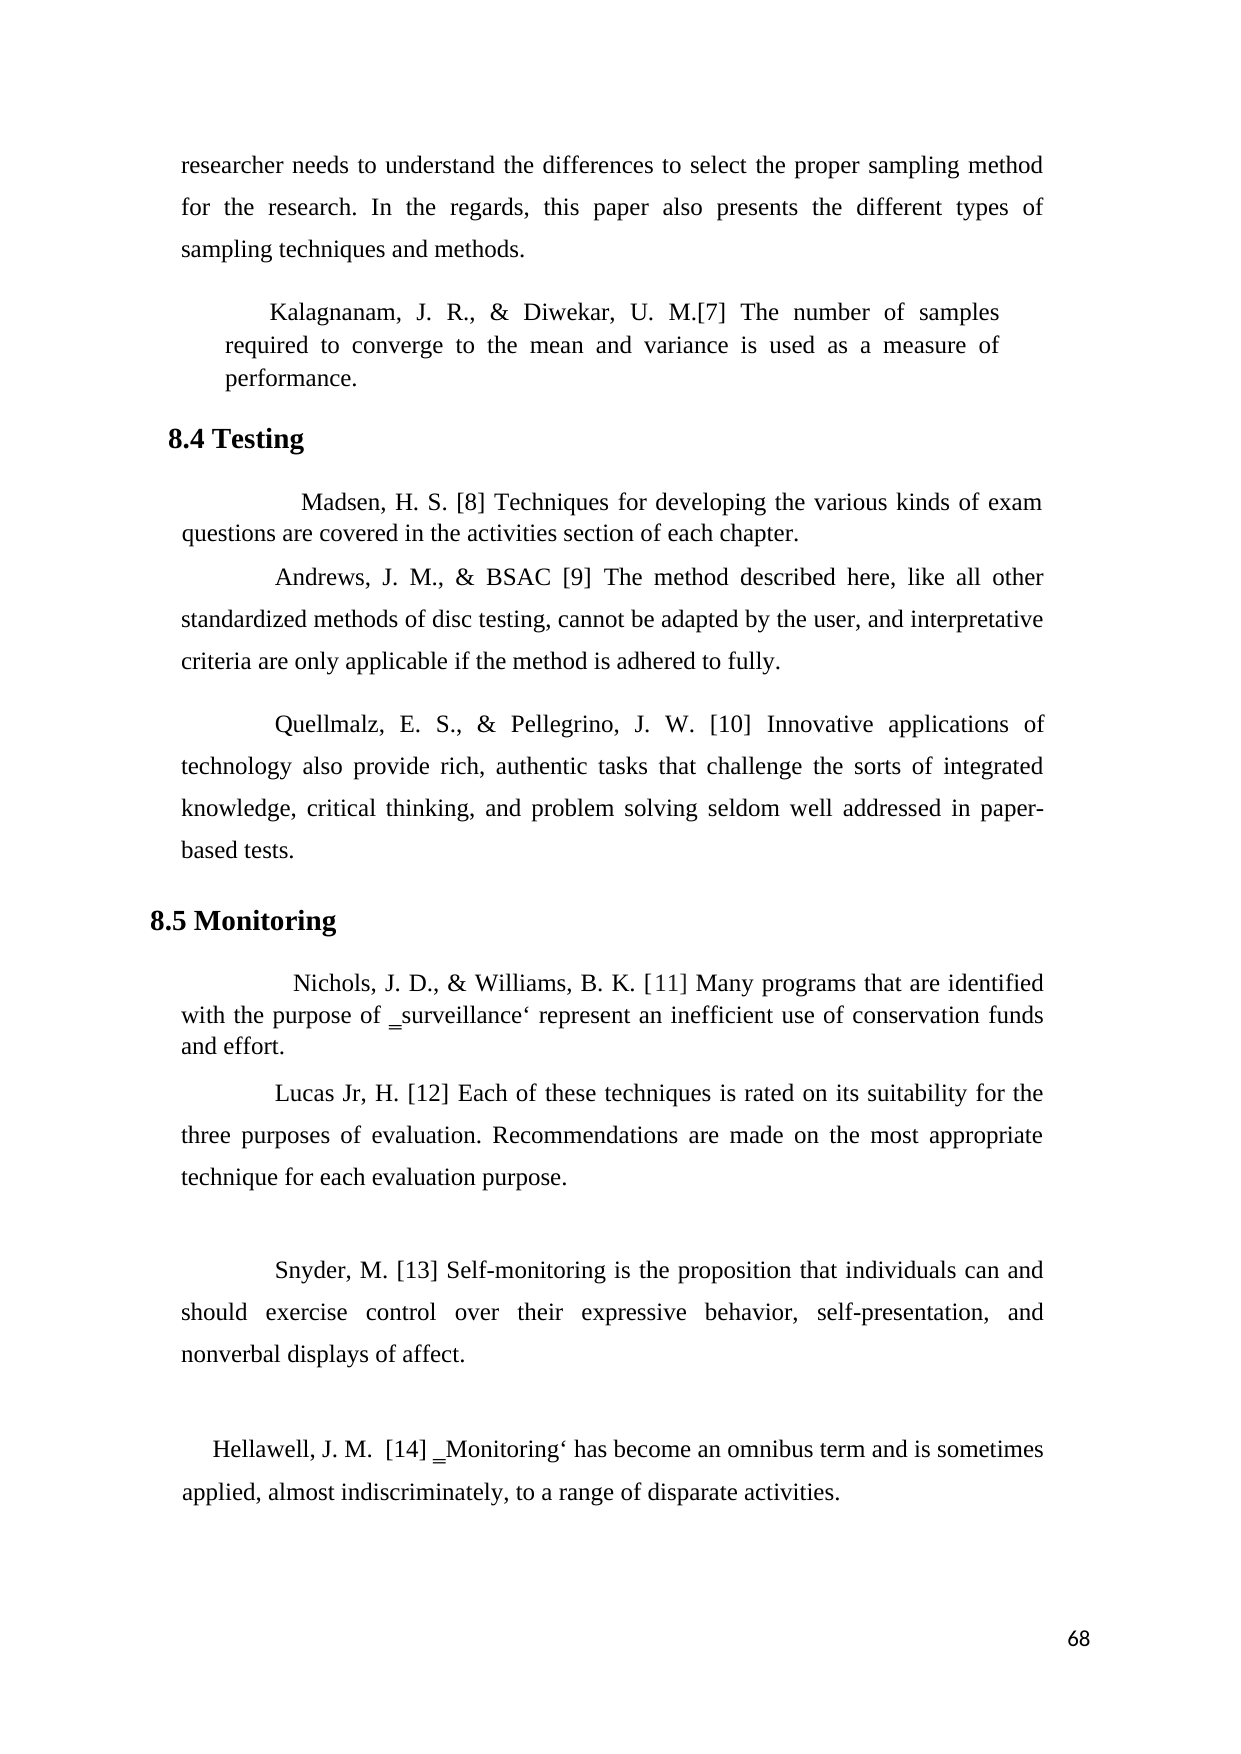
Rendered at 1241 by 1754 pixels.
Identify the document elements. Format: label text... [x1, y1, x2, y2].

subtitle 8.5 Monitoring [150, 903, 1089, 936]
text Nichols, J. D., & Williams, B. K. [11] Many programs that are identified with the purpose of ‗surveillance‘ represent an inefficient use of conservation funds and effort. [181, 968, 1044, 1060]
text Andrews, J. M., & BSAC [9] The method described here, like all other standardized methods of disc testing, cannot be adapted by the user, and interpretative criteria are only applicable if the method is adhered to fully. [181, 562, 1044, 675]
text Quellmalz, E. S., & Pellegrino, J. W. [10] Innovative applications of technology also provide rich, authentic tasks that challenge the sorts of integrated knowledge, critical thinking, and problem solving seldom well addressed in paper-based tests. [181, 709, 1045, 864]
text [181, 150, 1044, 263]
text Kalagnanam, J. R., & Diwekar, U. M.[7] The number of samples required to converge to the mean and variance is used as a measure of performance. [225, 297, 1000, 392]
text Madsen, H. S. [8] Techniques for developing the various kinds of exam questions are covered in the activities section of each chapter. [182, 487, 1044, 547]
subtitle 8.4 Testing [150, 421, 1089, 455]
text Snyder, M. [13] Self-monitoring is the proposition that individuals can and should exercise control over their expressive behavior, self-presentation, and nonverbal displays of affect. [181, 1255, 1044, 1368]
text Lucas Jr, H. [12] Each of these techniques is rated on its suitability for the three purposes of evaluation. Recommendations are made on the most appropriate technique for each evaluation purpose. [181, 1078, 1044, 1191]
text Hellawell, J. M. [14] ‗Monitoring‘ has become an omnibus term and is sometimes [182, 1434, 1044, 1463]
text applied, almost indiscriminately, to a range of disparate activities. [182, 1477, 1000, 1506]
